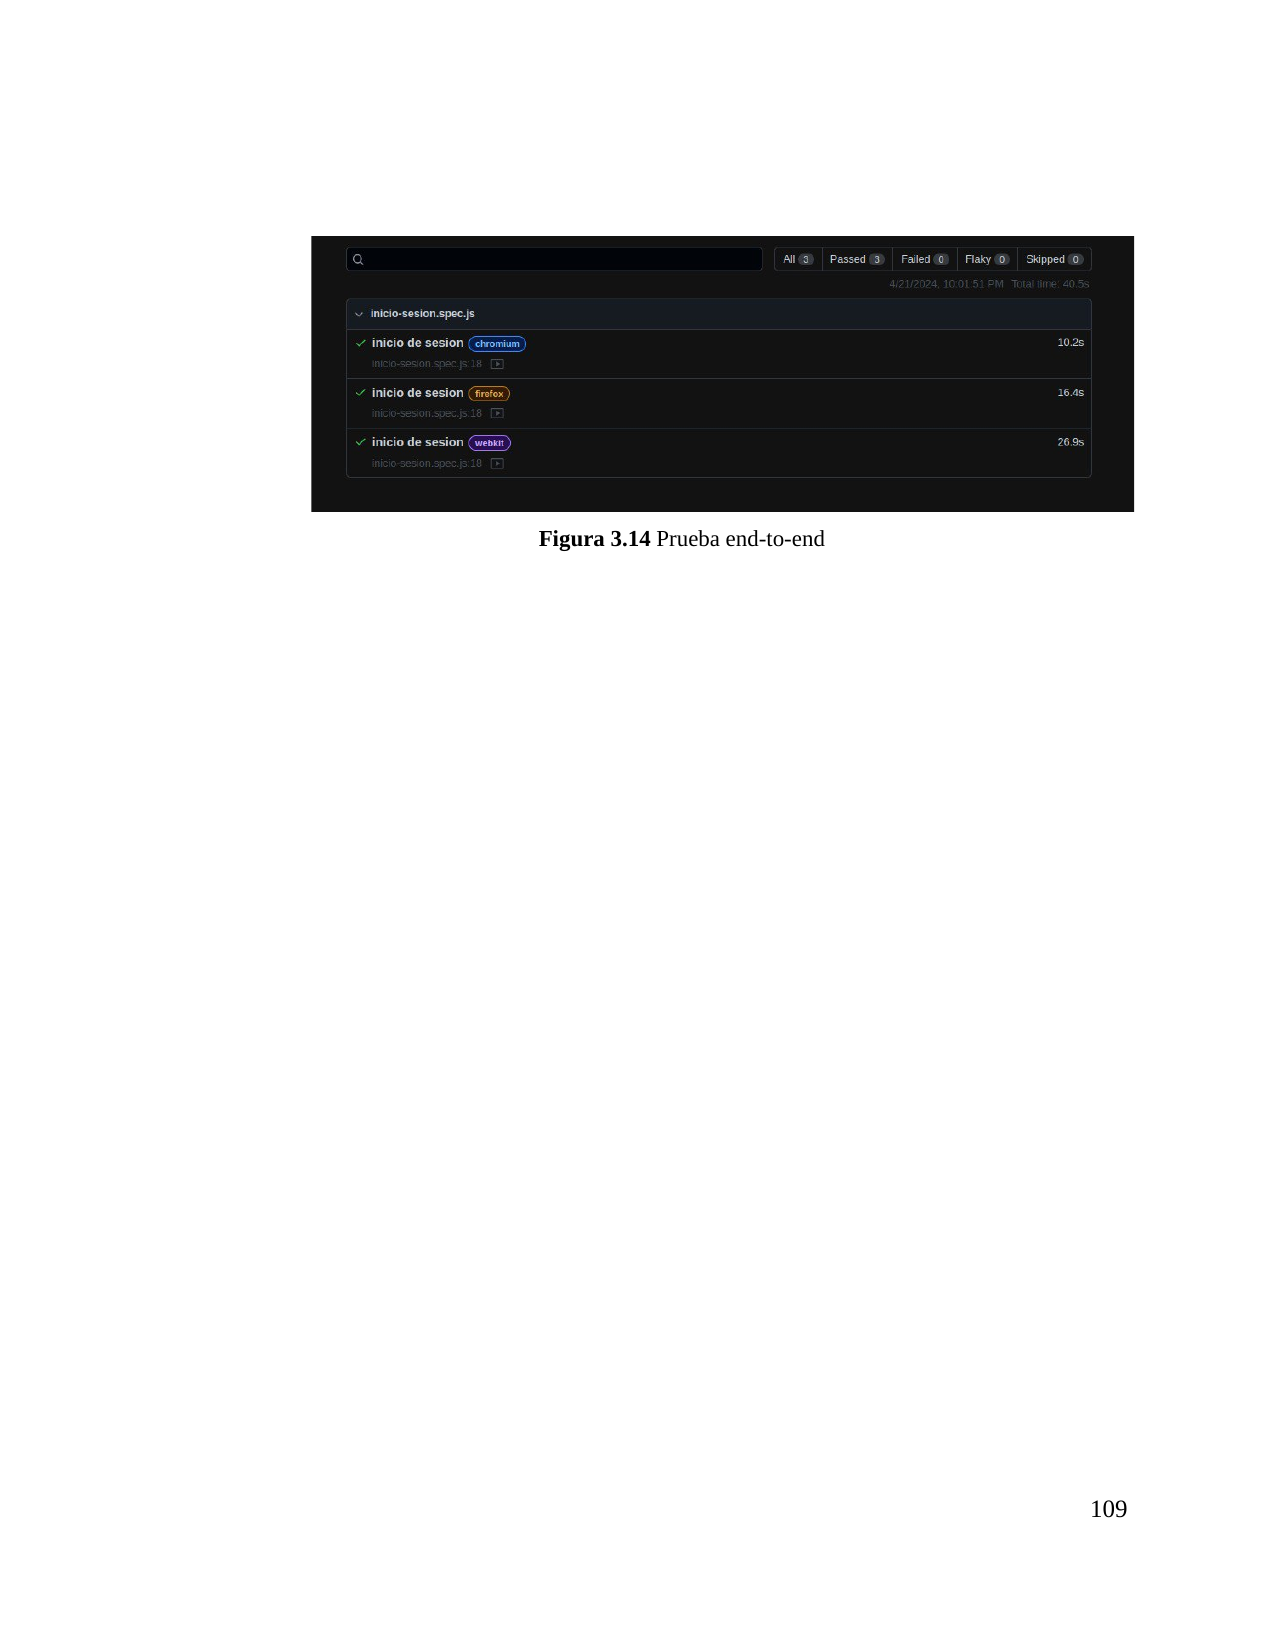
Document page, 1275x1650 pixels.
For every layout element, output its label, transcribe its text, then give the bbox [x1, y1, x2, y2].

picture [311, 236, 1135, 512]
